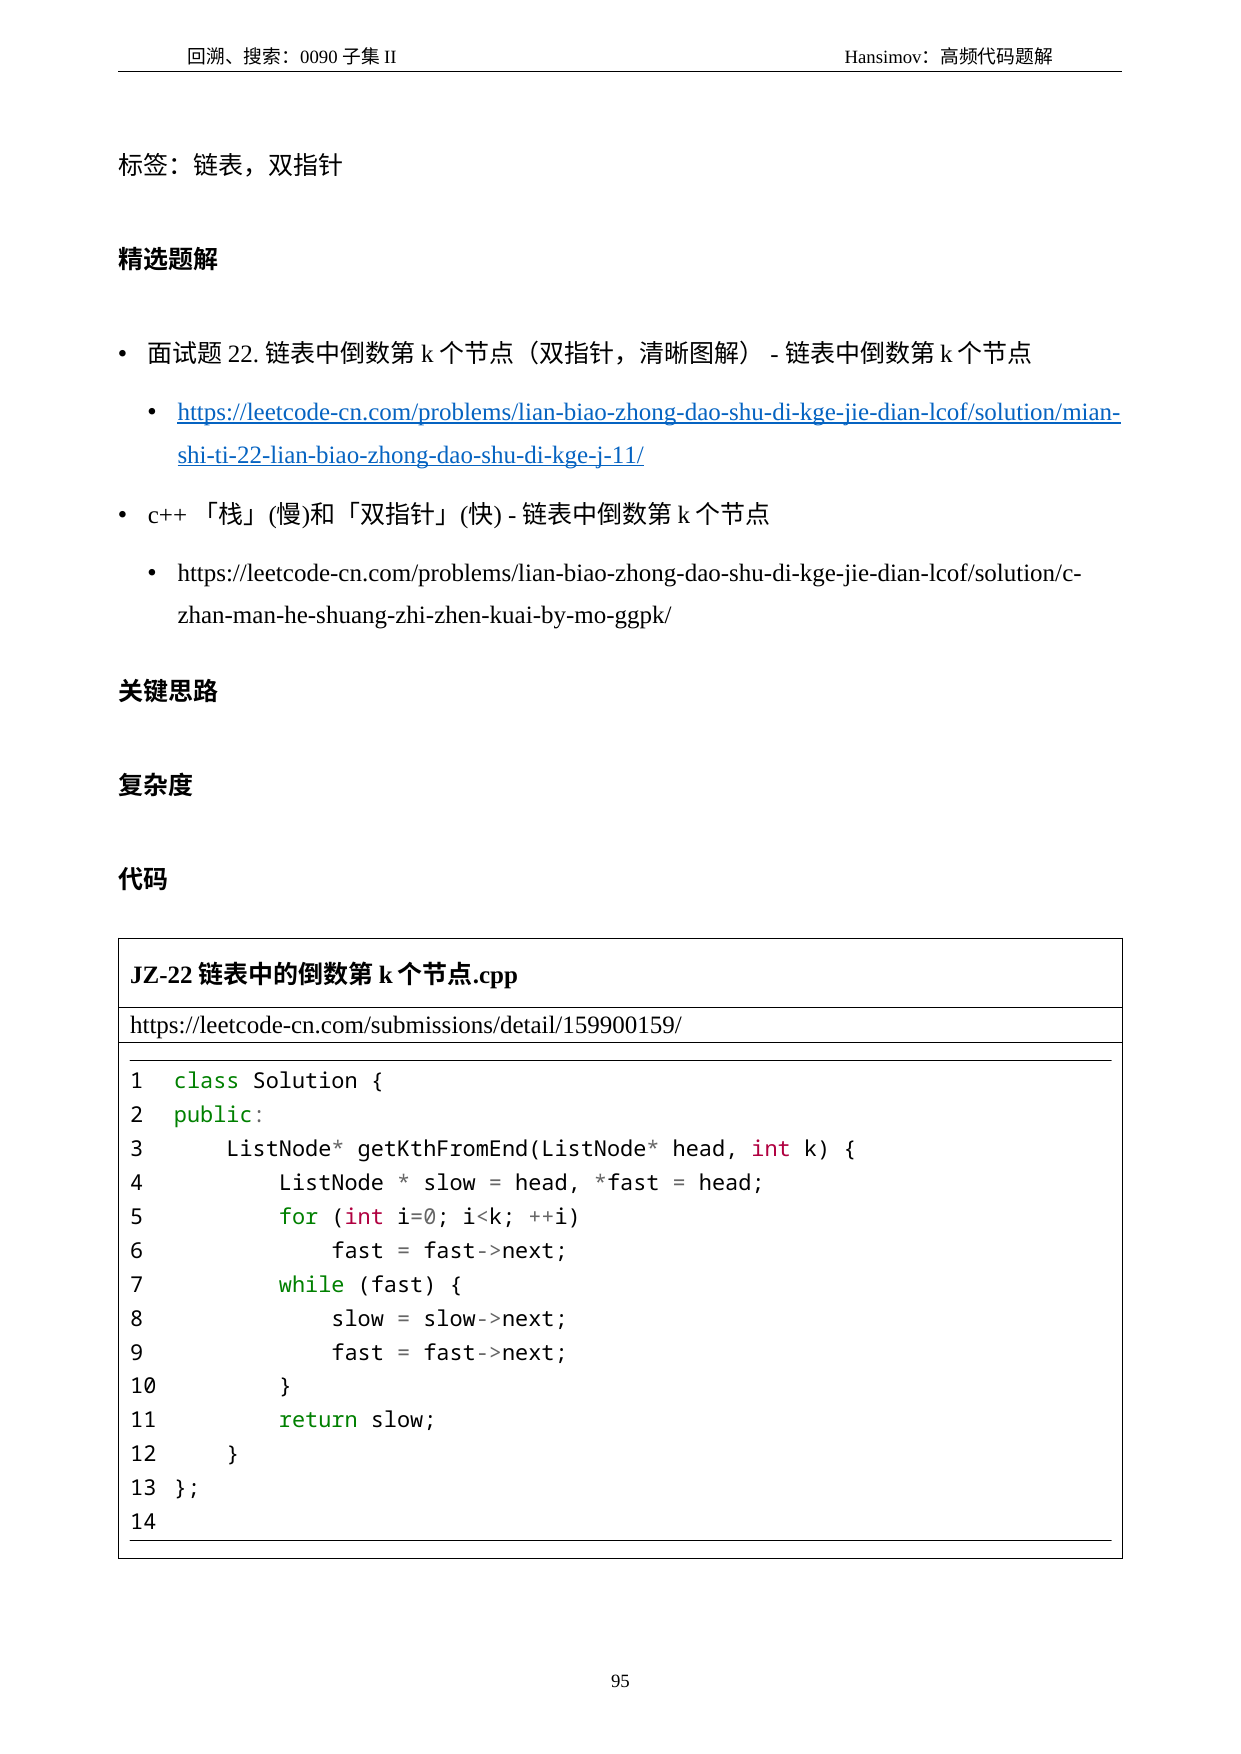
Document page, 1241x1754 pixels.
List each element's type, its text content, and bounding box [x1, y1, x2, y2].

subtitle 复杂度 [118, 750, 1097, 818]
subtitle 关键思路 [118, 656, 1097, 724]
text 标签：链表，双指针 [118, 130, 1122, 198]
text c++ 「栈」(慢)和「双指针」(快) - 链表中倒数第k个节点 [118, 478, 1122, 546]
text https://leetcode-cn.com/problems/lian-biao-zhong-dao-shu-di-kge-jie-dian-lcof/solution/c-zhan-man-he-shuang-zhi-zhen-kuai-by-mo-ggpk/ [148, 555, 1122, 632]
table_cell class Solution { public: ListNode* getKthFromEnd(ListNode* head, int k) { ListNode * slow = head, *fast = head; for (int i=0; i<k; ++i) fast = fast->next; while (fast) { slow = slow->next; fast = fast->next; } return slow; } }; [119, 1043, 1122, 1558]
text 面试题22. 链表中倒数第 k 个节点（双指针，清晰图解） - 链表中倒数第k个节点 [118, 318, 1122, 386]
subtitle 代码 [118, 844, 1097, 912]
table_header JZ-22 链表中的倒数第k个节点.cpp [119, 939, 1122, 1007]
subtitle 精选题解 [118, 224, 1097, 292]
text https://leetcode-cn.com/problems/lian-biao-zhong-dao-shu-di-kge-jie-dian-lcof/solution/mian-shi-ti-22-lian-biao-zhong-dao-shu-di-kge-j-11/ [148, 395, 1122, 471]
table_cell https://leetcode-cn.com/submissions/detail/159900159/ [119, 1008, 1122, 1042]
